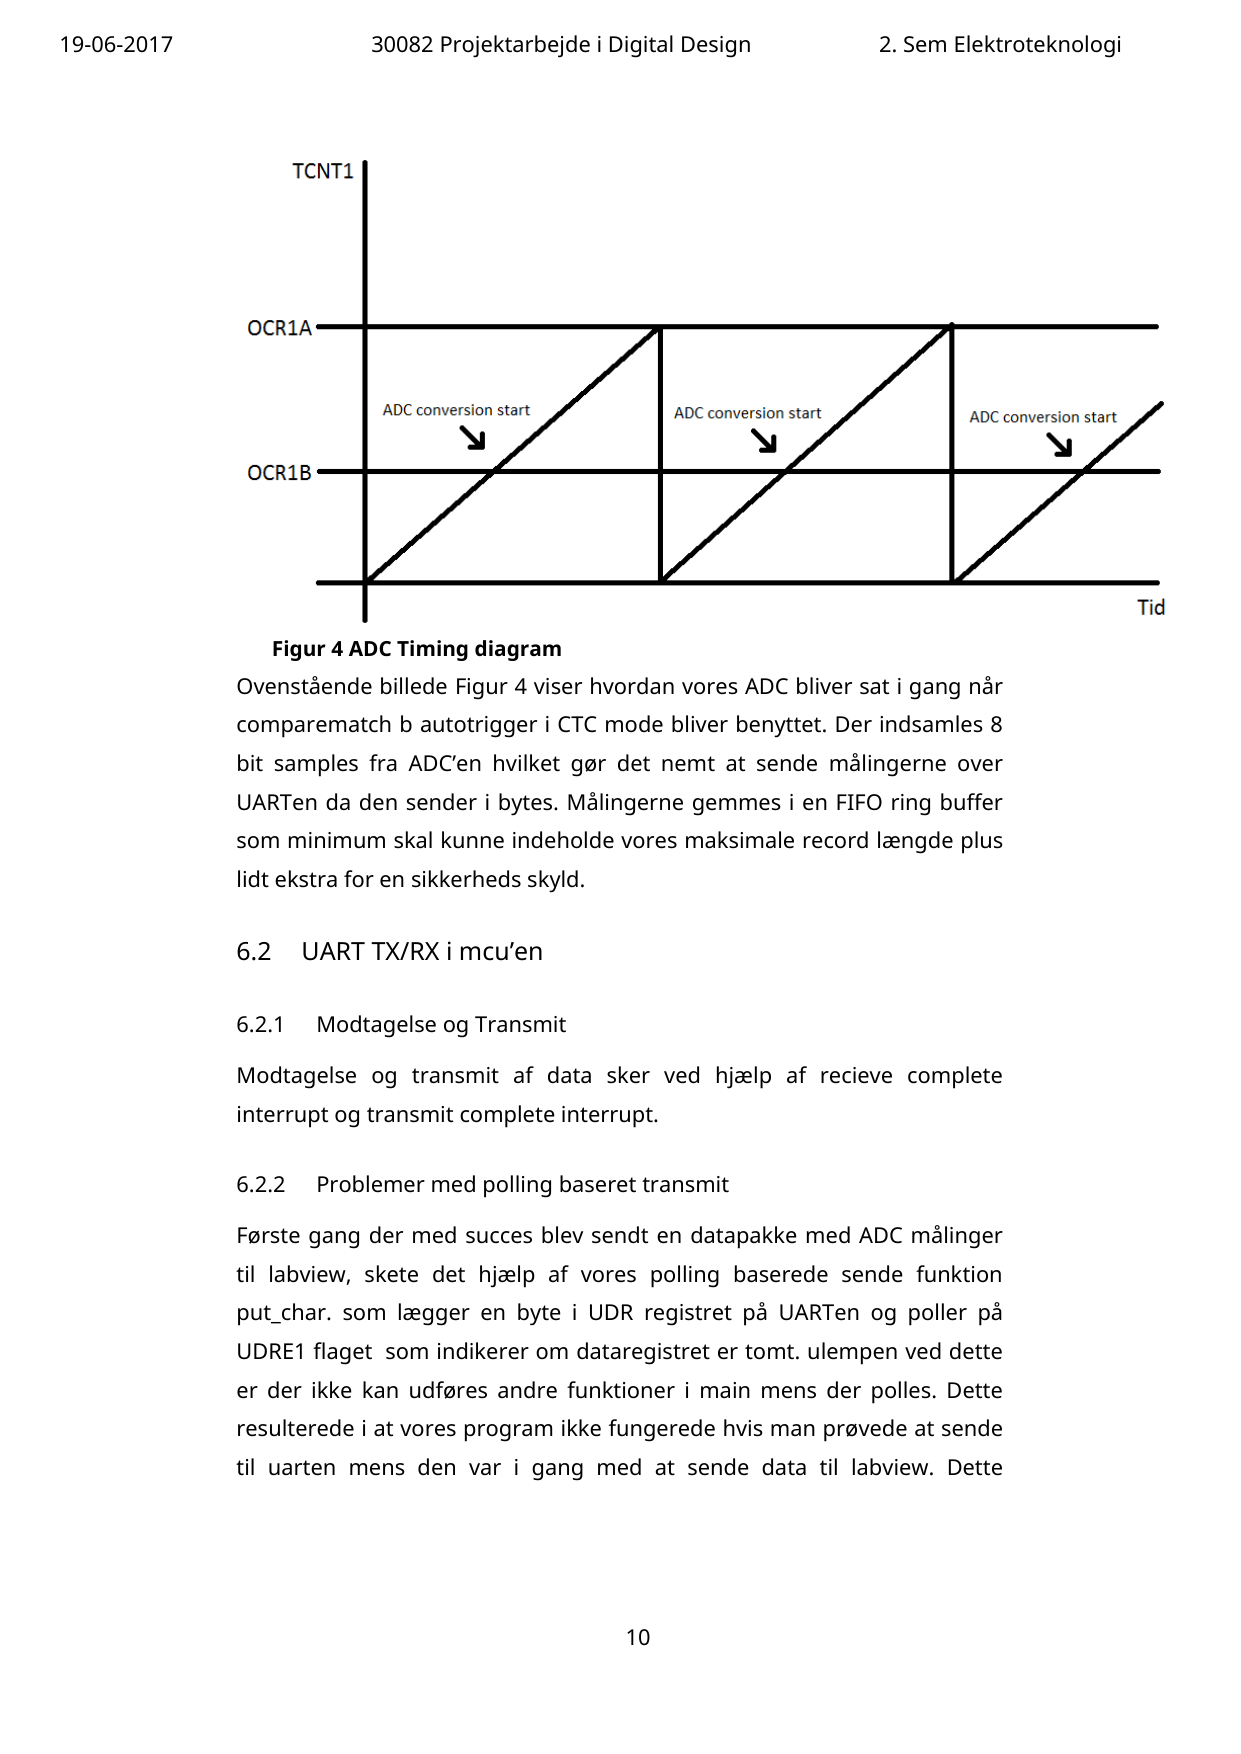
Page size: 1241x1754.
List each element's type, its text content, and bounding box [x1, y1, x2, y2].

subtitle Problemer med polling baseret transmit [236, 1169, 1004, 1199]
subtitle UART TX/RX i mcu’en [236, 934, 1004, 968]
text Figur 4 ADC Timing diagram [236, 634, 1004, 662]
subtitle Modtagelse og Transmit [236, 1009, 1004, 1039]
text Modtagelse og transmit af data sker ved hjælp af recieve complete interrupt og transmit complete interrupt. [236, 1060, 1004, 1129]
picture [236, 147, 1177, 634]
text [236, 1220, 1004, 1482]
text Ovenstående billede Figur 4 viser hvordan vores ADC bliver sat i gang når comparematch b autotrigger i CTC mode bliver benyttet. Der indsamles 8 bit samples fra ADC’en hvilket gør det nemt at sende målingerne over UARTen da den sender i bytes. Målingerne gemmes i en FIFO ring buffer som minimum skal kunne indeholde vores maksimale record længde plus lidt ekstra for en sikkerheds skyld. [236, 671, 1004, 894]
